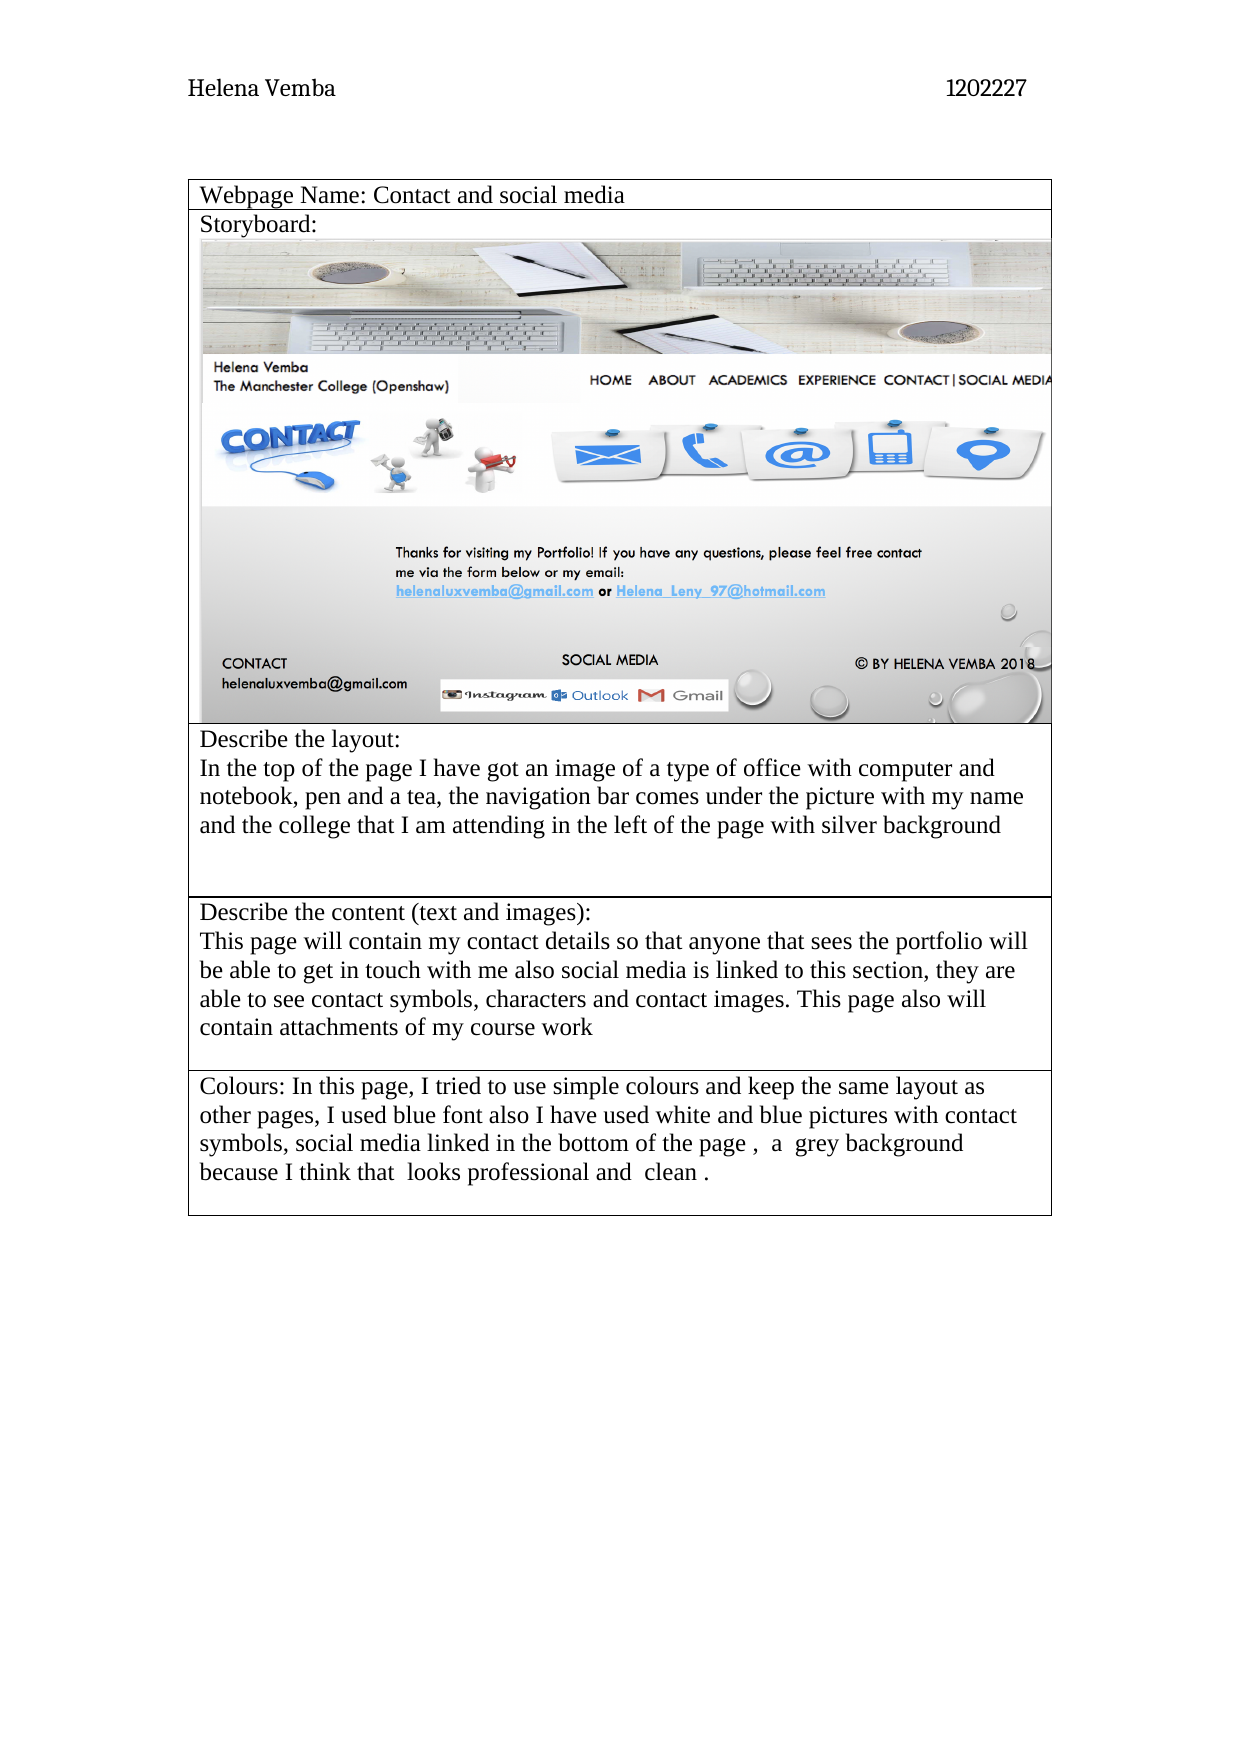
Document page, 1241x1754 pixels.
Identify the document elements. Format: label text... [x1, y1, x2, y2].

table_cell Storyboard: [189, 210, 1051, 723]
table_cell Colours: In this page, I tried to use simple colours and keep the same layout as other pages, I used blue font also I have used white and blue pictures with contact symbols, social media linked in the bottom of the page , a grey background because I think that looks professional and clean . [189, 1071, 1051, 1215]
table_cell Describe the layout: In the top of the page I have got an image of a type of office with computer and notebook, pen and a tea, the navigation bar comes under the picture with my name and the college that I am attending in the left of the page with silver background [189, 724, 1051, 896]
table_cell Describe the content (text and images): This page will contain my contact details so that anyone that sees the portfolio will be able to get in touch with me also social media is linked to this section, they are able to see contact symbols, characters and contact images. This page also will contain attachments of my course work [189, 898, 1051, 1070]
table_header Webpage Name: Contact and social media [189, 180, 1051, 208]
picture [199, 238, 1052, 723]
